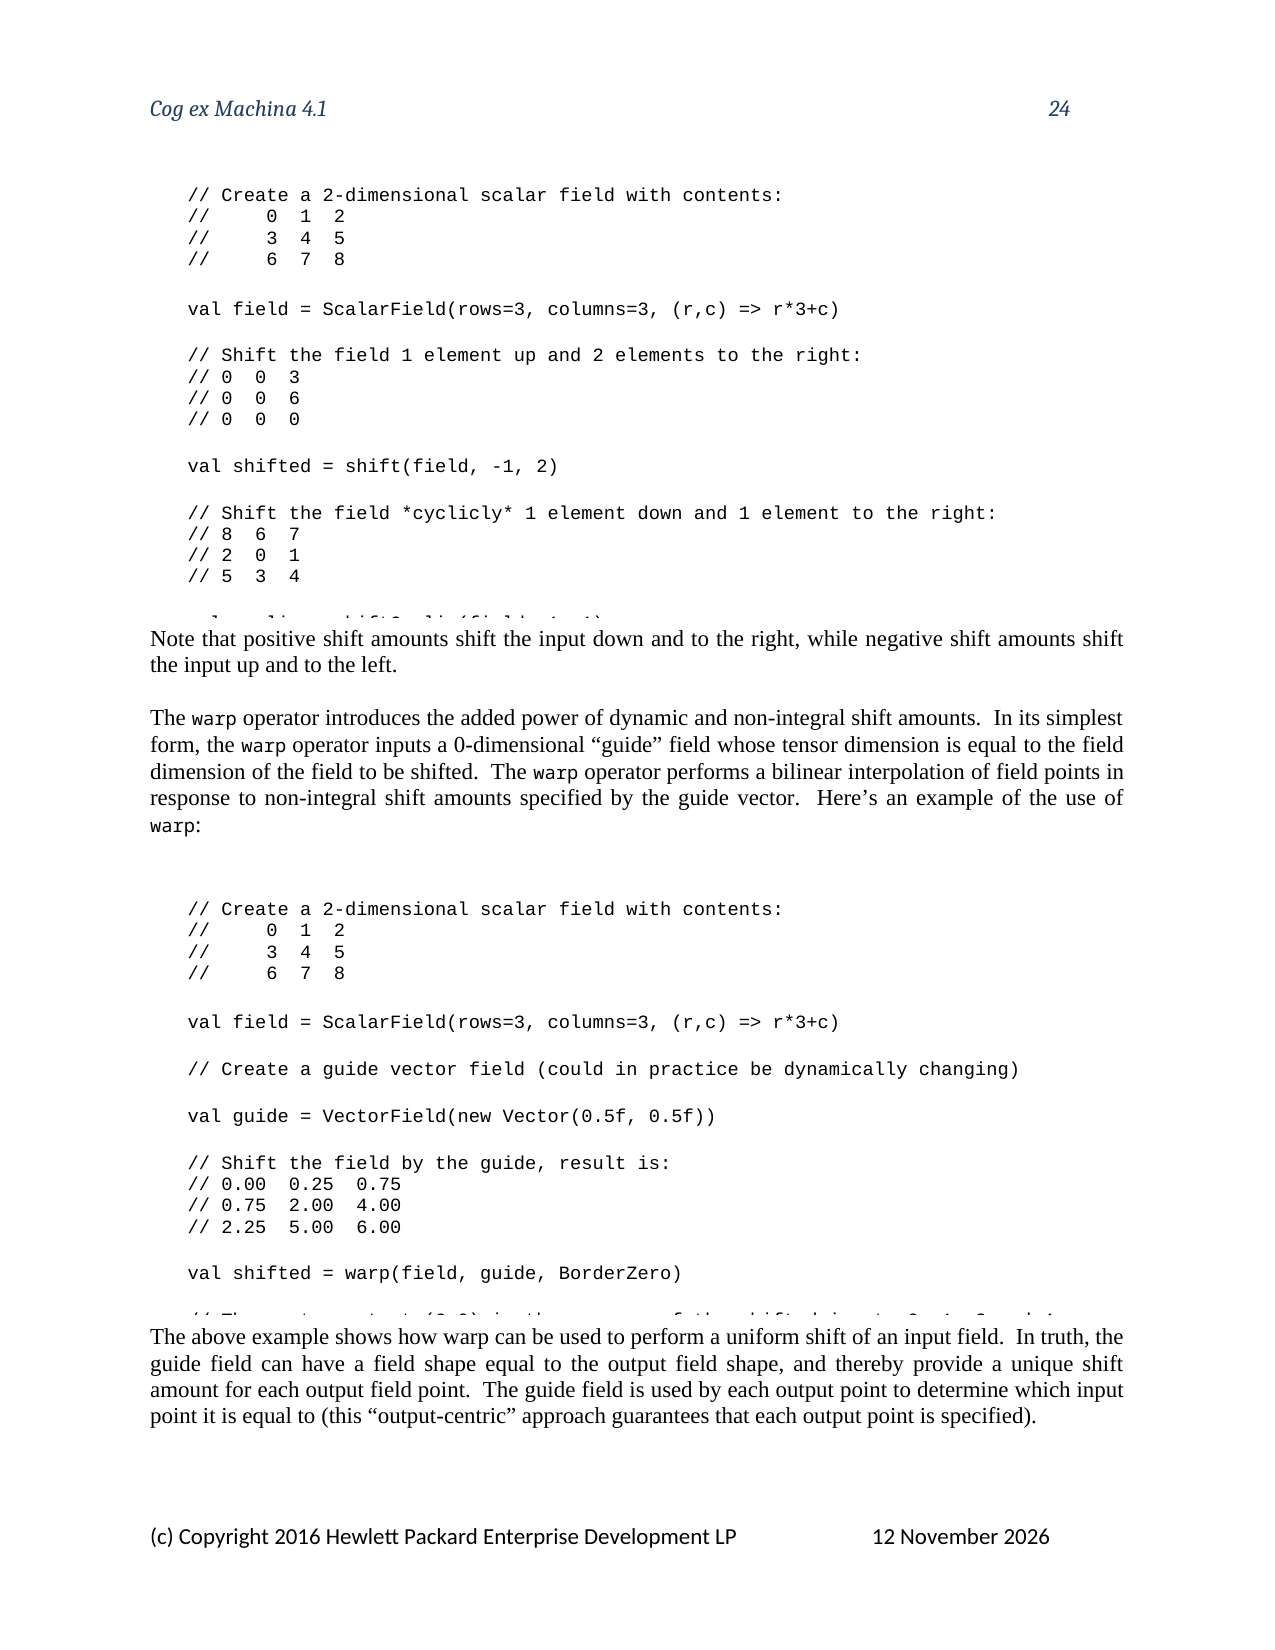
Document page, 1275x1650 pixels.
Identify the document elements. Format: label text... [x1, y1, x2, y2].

text The warp operator introduces the added power of dynamic and non-integral shift amounts. In its simplest form, the warp operator inputs a 0-dimensional “guide” field whose tensor dimension is equal to the field dimension of the field to be shifted. The warp operator performs a bilinear interpolation of field points in response to non-integral shift amounts specified by the guide vector. Here’s an example of the use of warp: [150, 704, 1125, 838]
text Note that positive shift amounts shift the input down and to the right, while negative shift amounts shift the input up and to the left. [150, 625, 1125, 678]
text The above example shows how warp can be used to perform a uniform shift of an input field. In truth, the guide field can have a field shape equal to the output field shape, and thereby provide a unique shift amount for each output field point. The guide field is used by each output point to determine which input point it is equal to (this “output-centric” approach guarantees that each output point is specified). [150, 1323, 1125, 1429]
